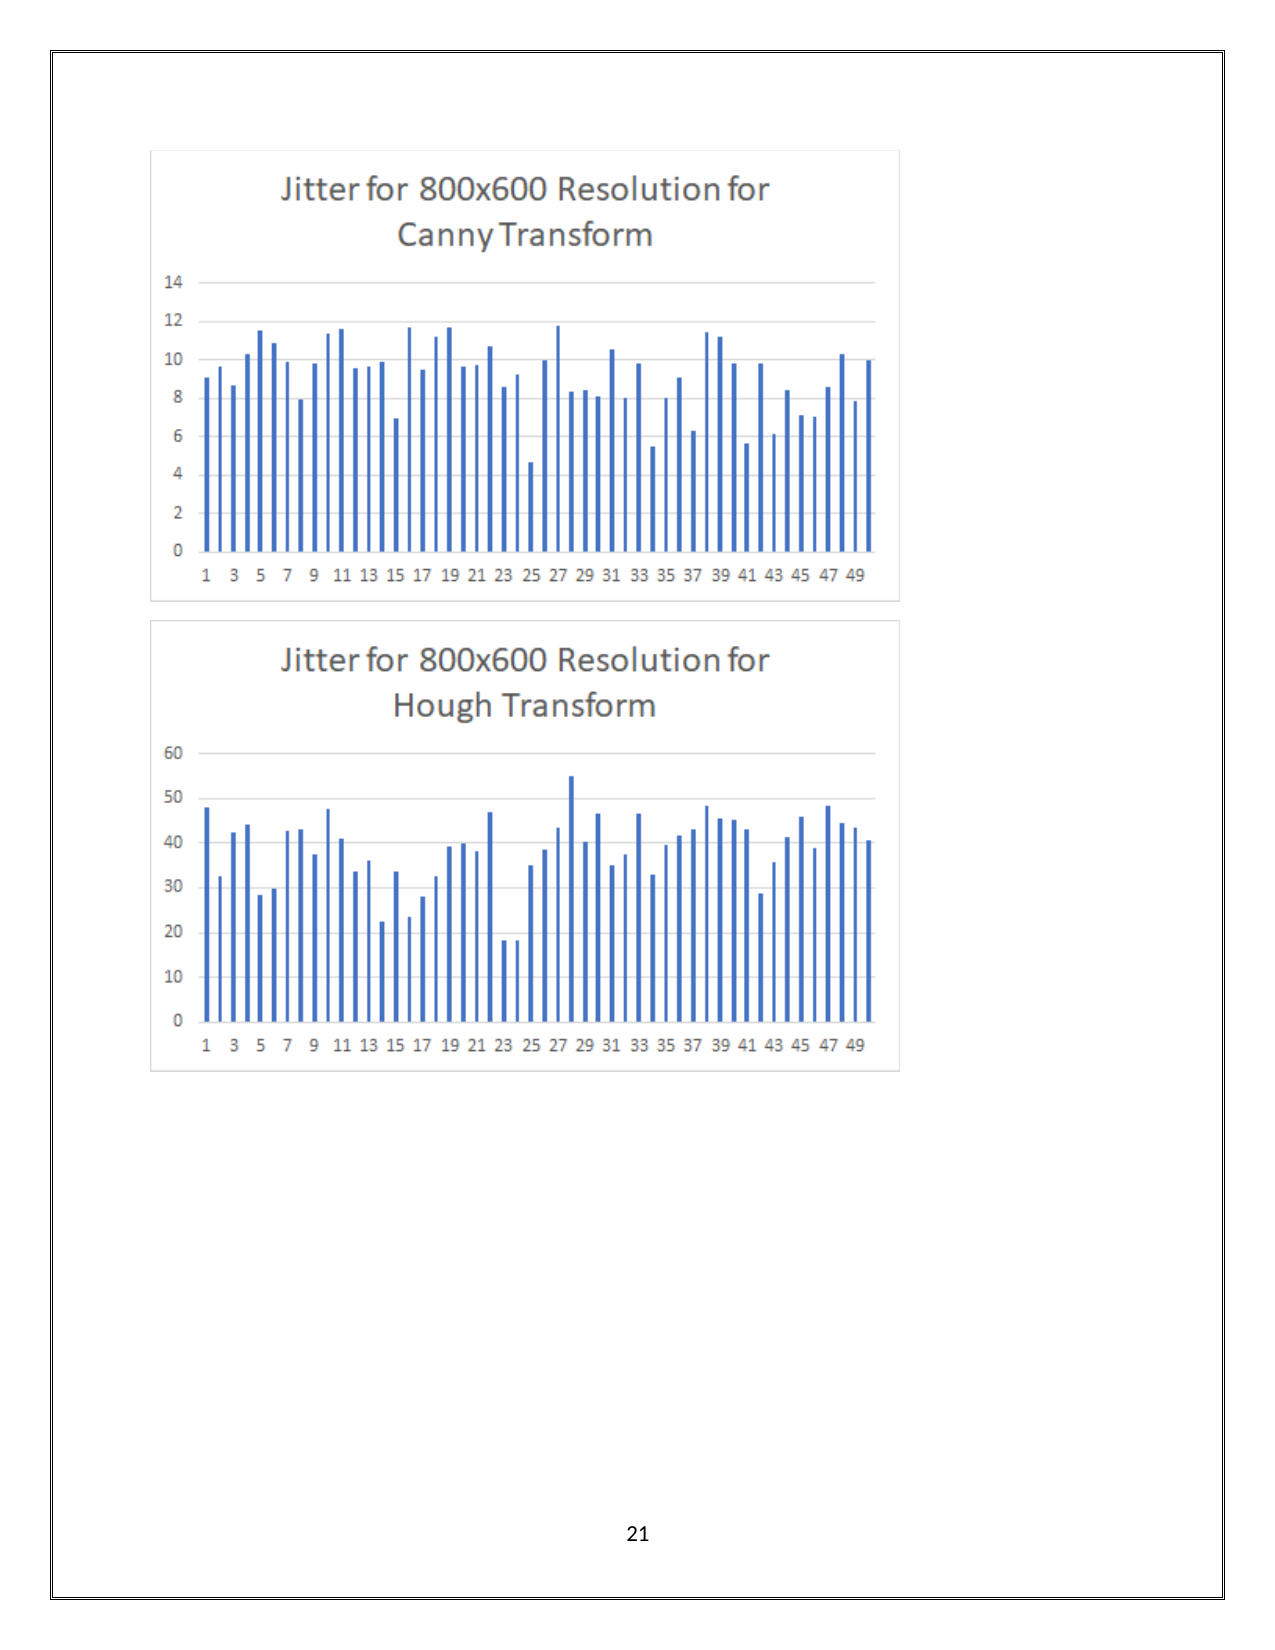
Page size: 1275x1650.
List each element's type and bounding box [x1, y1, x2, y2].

picture [150, 150, 901, 602]
picture [150, 620, 901, 1072]
